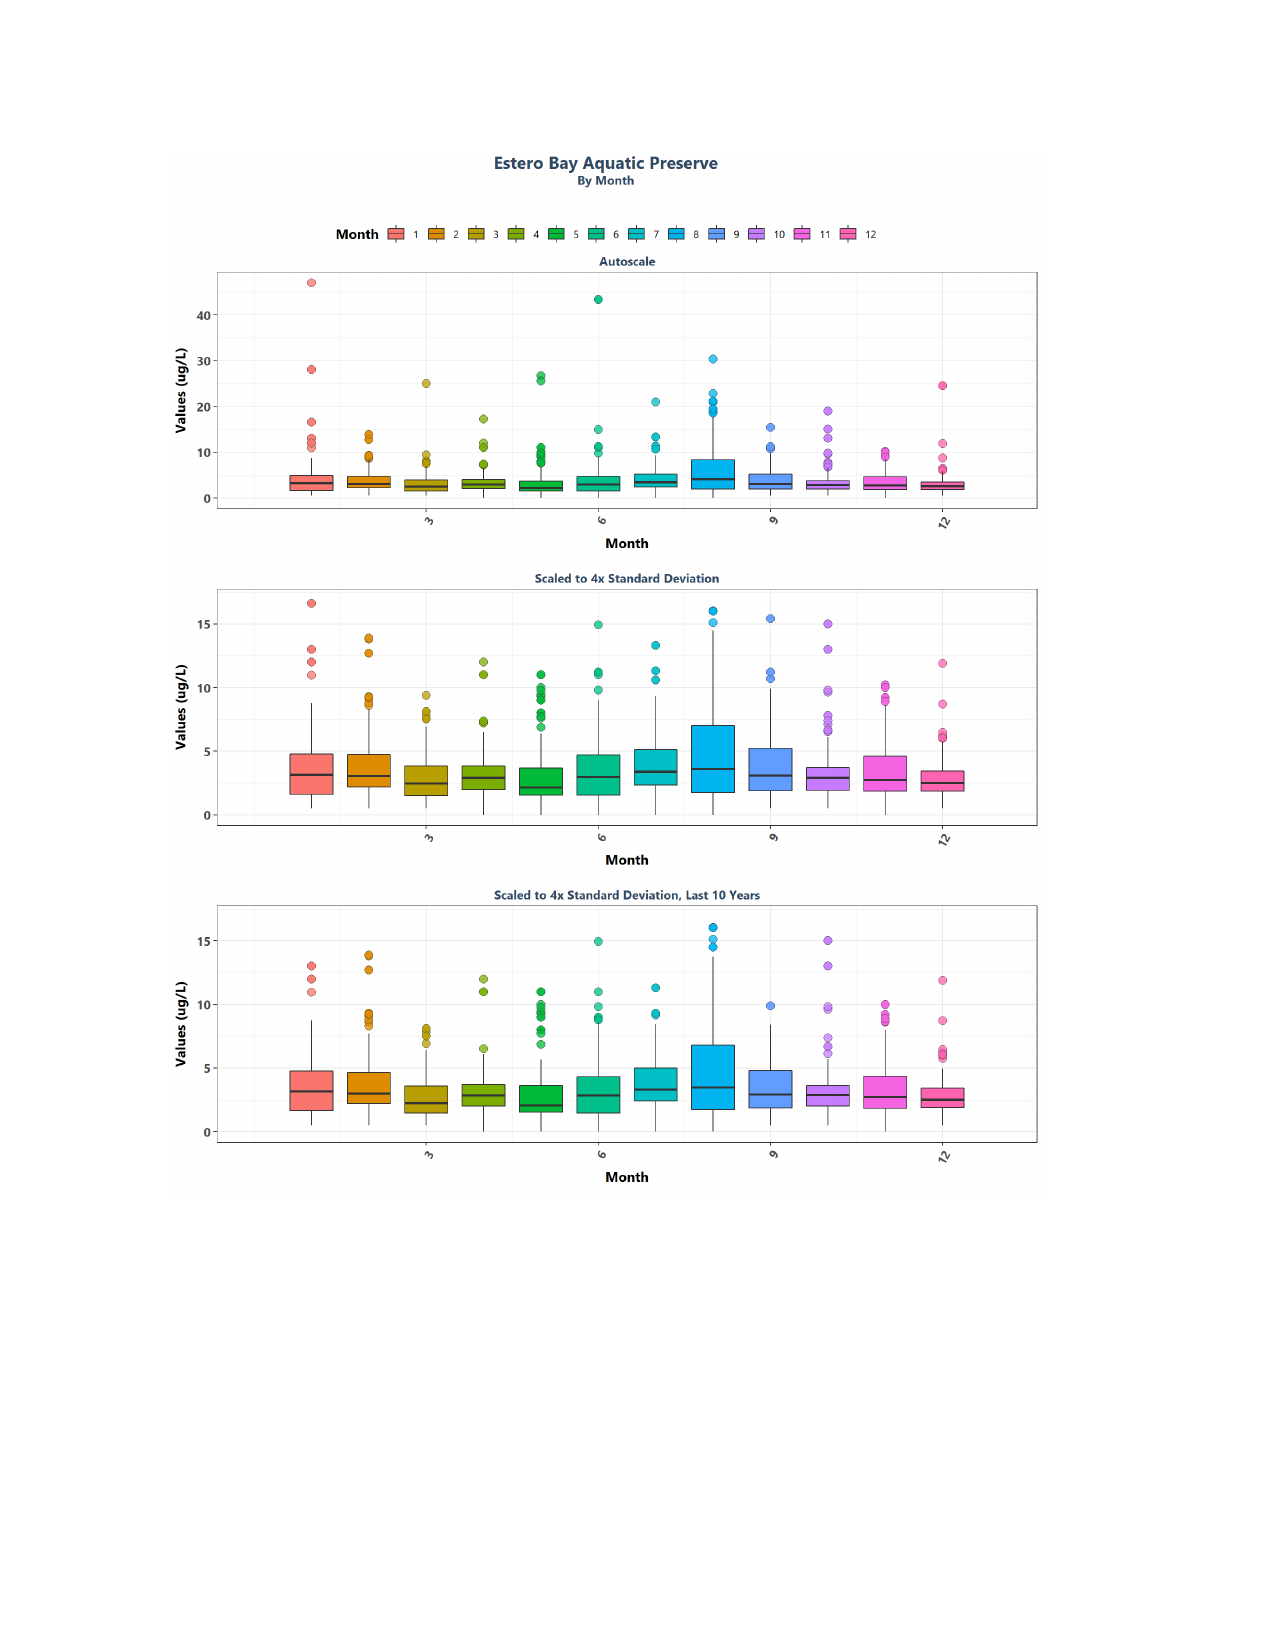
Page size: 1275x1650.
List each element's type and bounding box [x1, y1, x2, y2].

picture [168, 150, 1044, 1200]
